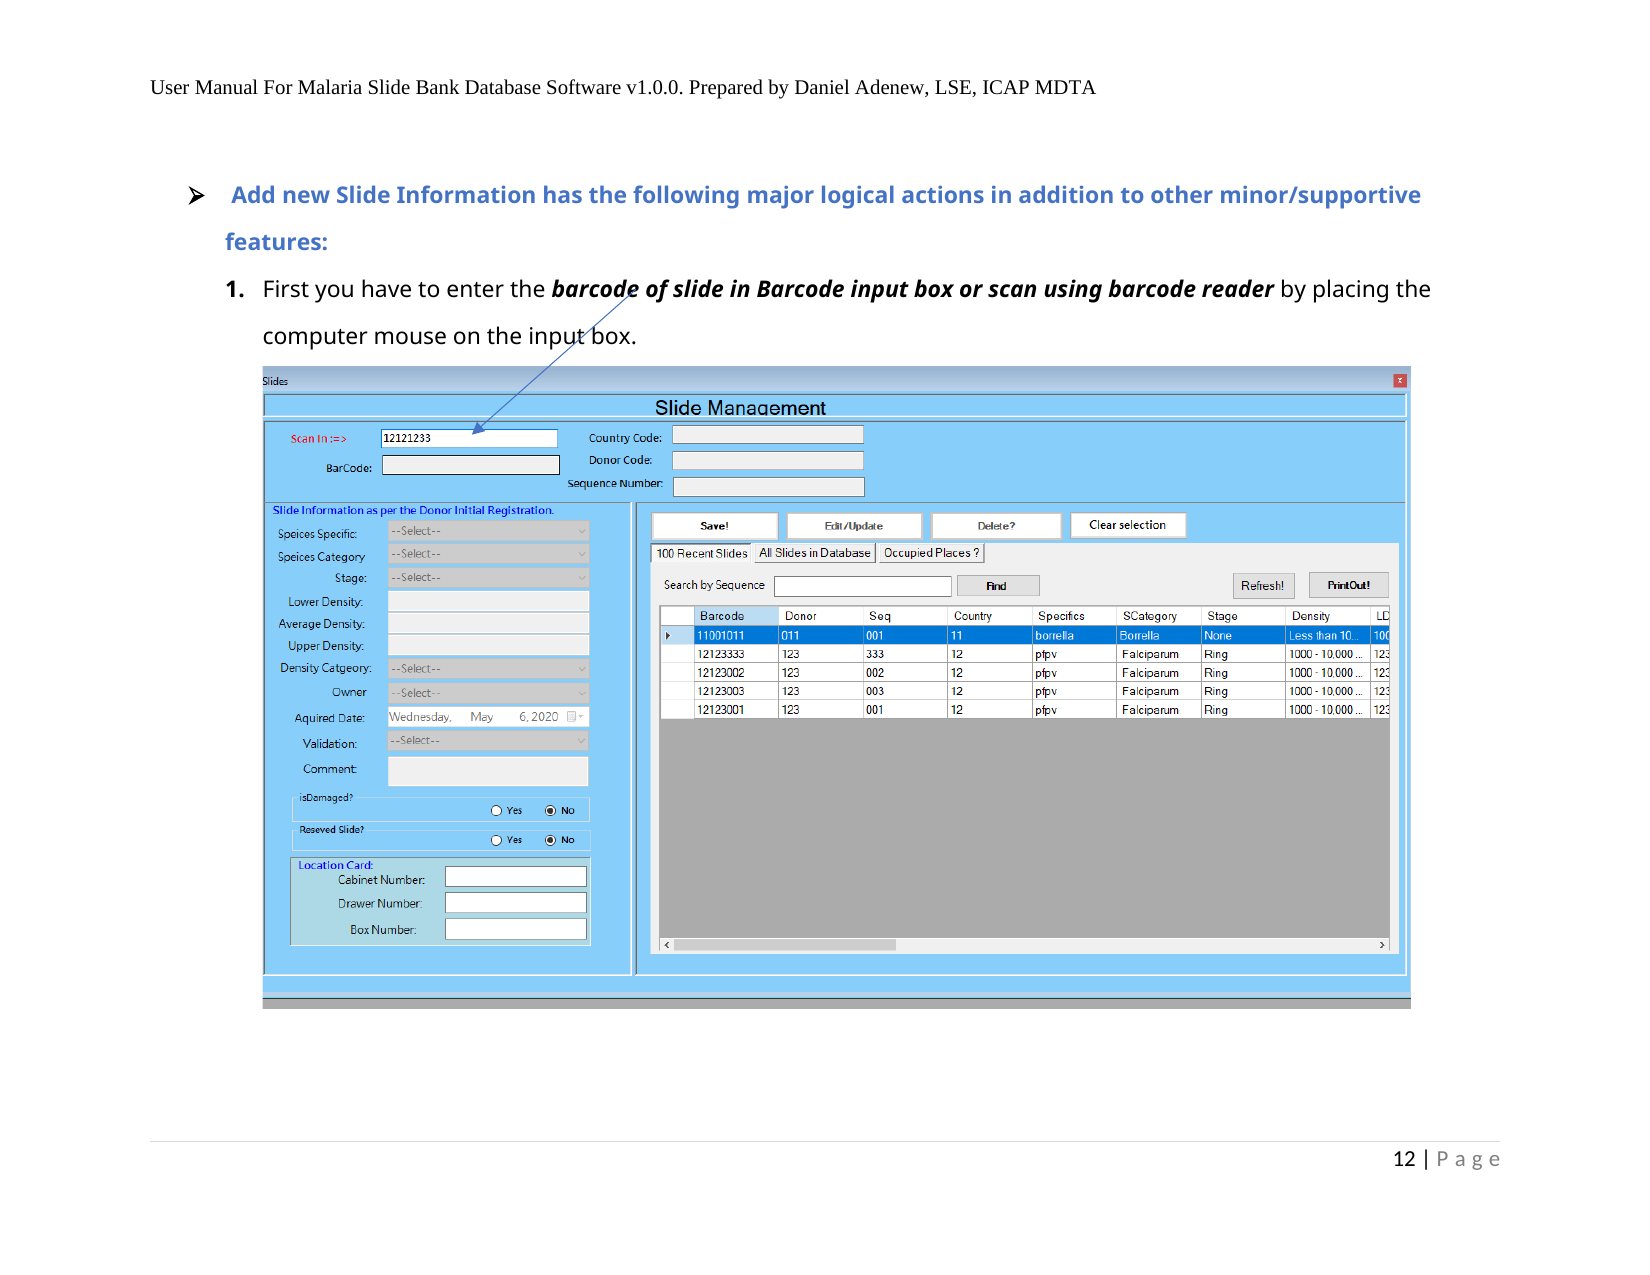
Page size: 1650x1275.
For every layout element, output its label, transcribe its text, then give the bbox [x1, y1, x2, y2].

list First you have to enter the barcode of slide in Barcode input box or scan using barcode reader by placing the computer mouse on the input box. [225, 273, 1500, 351]
picture [262, 366, 1411, 1009]
list Add new Slide Information has the following major logical actions in addition to other minor/supportive features: [187, 179, 1500, 257]
